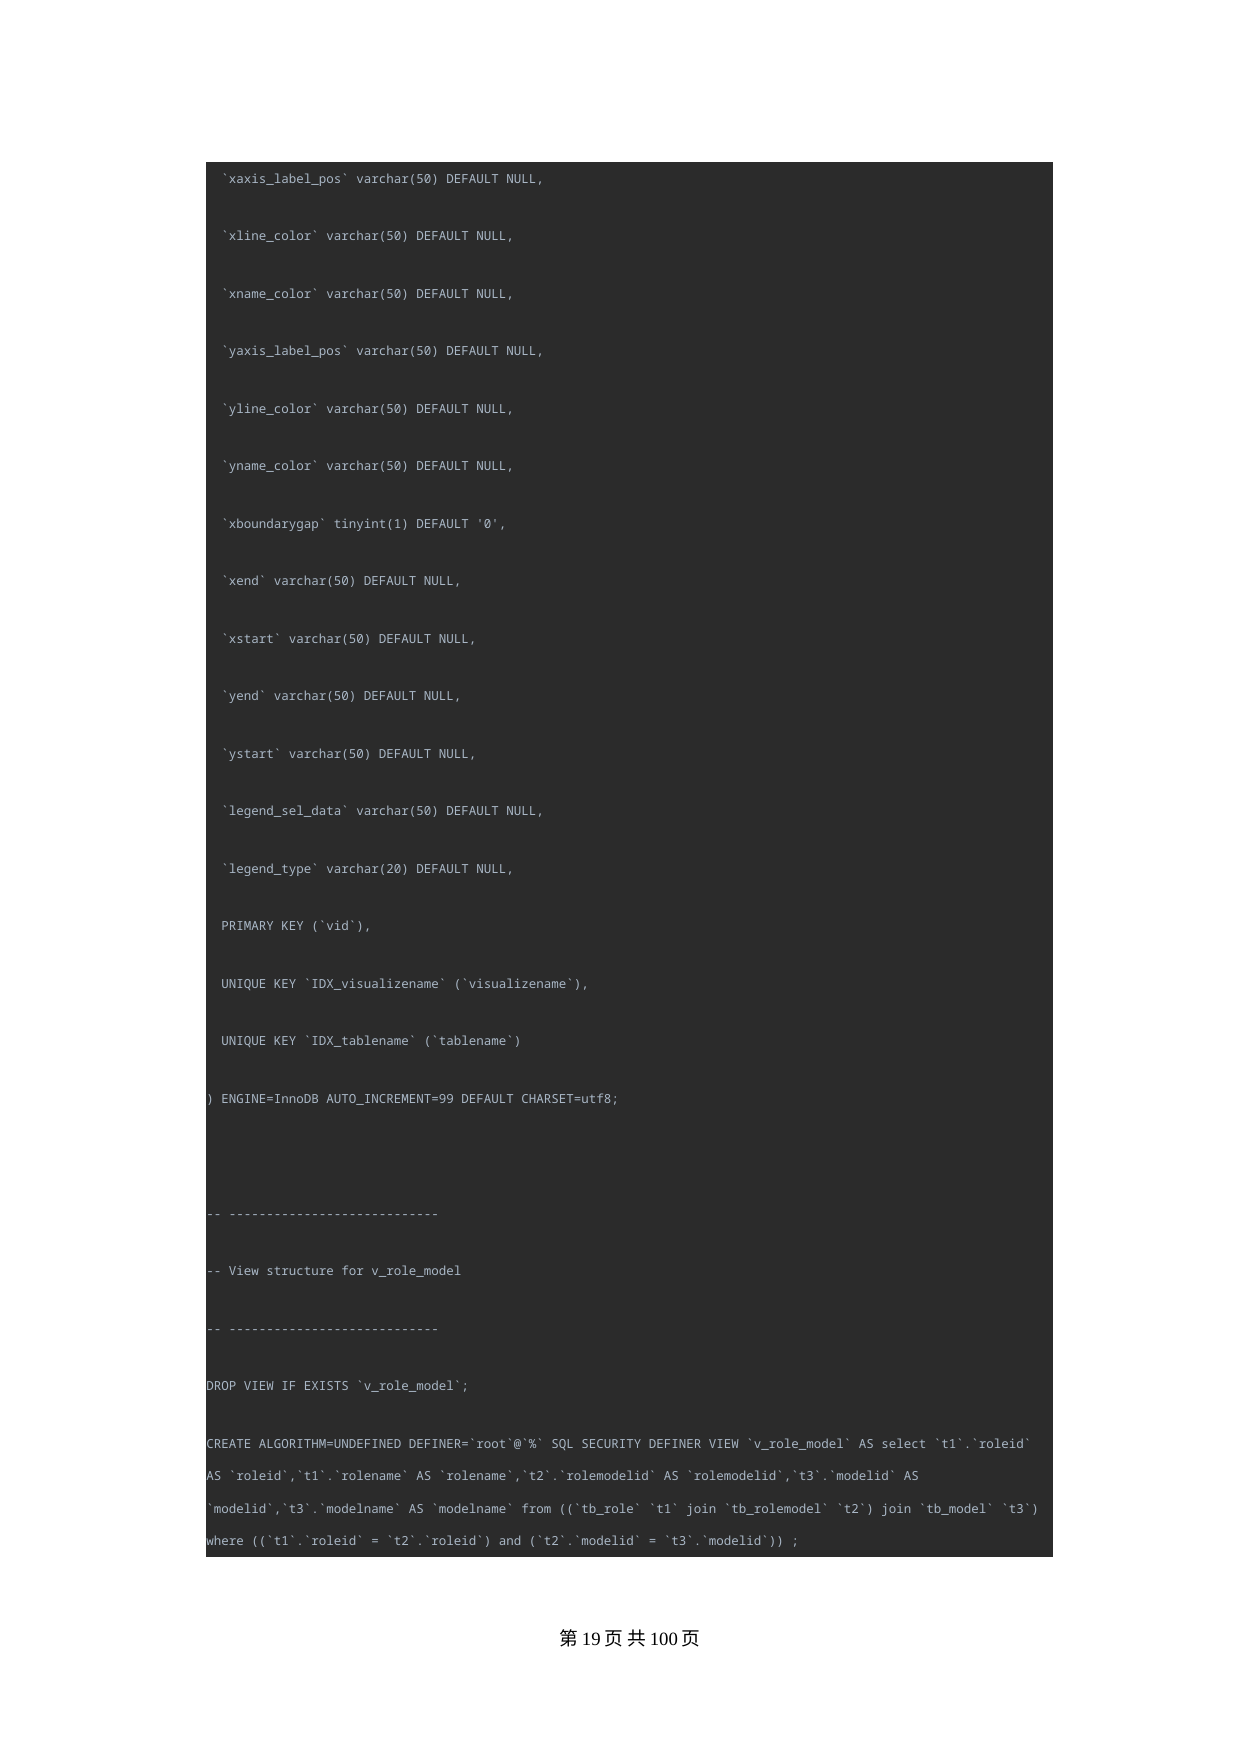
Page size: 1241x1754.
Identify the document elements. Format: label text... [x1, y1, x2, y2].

text ) ENGINE=InnoDB AUTO_INCREMENT=99 DEFAULT CHARSET=utf8; [206, 1082, 1053, 1114]
text `yend` varchar(50) DEFAULT NULL, [206, 679, 1053, 712]
text `yname_color` varchar(50) DEFAULT NULL, [206, 449, 1053, 482]
text `legend_sel_data` varchar(50) DEFAULT NULL, [206, 794, 1053, 827]
text -- ---------------------------- [206, 1197, 1053, 1229]
text `legend_type` varchar(20) DEFAULT NULL, [206, 852, 1053, 884]
text `xname_color` varchar(50) DEFAULT NULL, [206, 277, 1053, 309]
text -- View structure for v_role_model [206, 1254, 1053, 1287]
text UNIQUE KEY `IDX_visualizename` (`visualizename`), [206, 967, 1053, 999]
text DROP VIEW IF EXISTS `v_role_model`; [206, 1369, 1053, 1402]
text `yline_color` varchar(50) DEFAULT NULL, [206, 392, 1053, 424]
text PRIMARY KEY (`vid`), [206, 909, 1053, 942]
text `xline_color` varchar(50) DEFAULT NULL, [206, 219, 1053, 252]
text -- ---------------------------- [206, 1312, 1053, 1344]
text CREATE ALGORITHM=UNDEFINED DEFINER=`root`@`%` SQL SECURITY DEFINER VIEW `v_role_model` AS select `t1`.`roleid` AS `roleid`,`t1`.`rolename` AS `rolename`,`t2`.`rolemodelid` AS `rolemodelid`,`t3`.`modelid` AS `modelid`,`t3`.`modelname` AS `modelname` from ((`tb_role` `t1` join `tb_rolemodel` `t2`) join `tb_model` `t3`) where ((`t1`.`roleid` = `t2`.`roleid`) and (`t2`.`modelid` = `t3`.`modelid`)) ; [206, 1427, 1053, 1557]
text `xboundarygap` tinyint(1) DEFAULT '0', [206, 507, 1053, 539]
text `xend` varchar(50) DEFAULT NULL, [206, 564, 1053, 597]
text UNIQUE KEY `IDX_tablename` (`tablename`) [206, 1024, 1053, 1057]
text `ystart` varchar(50) DEFAULT NULL, [206, 737, 1053, 769]
text `yaxis_label_pos` varchar(50) DEFAULT NULL, [206, 334, 1053, 367]
text `xaxis_label_pos` varchar(50) DEFAULT NULL, [206, 162, 1053, 194]
text `xstart` varchar(50) DEFAULT NULL, [206, 622, 1053, 654]
